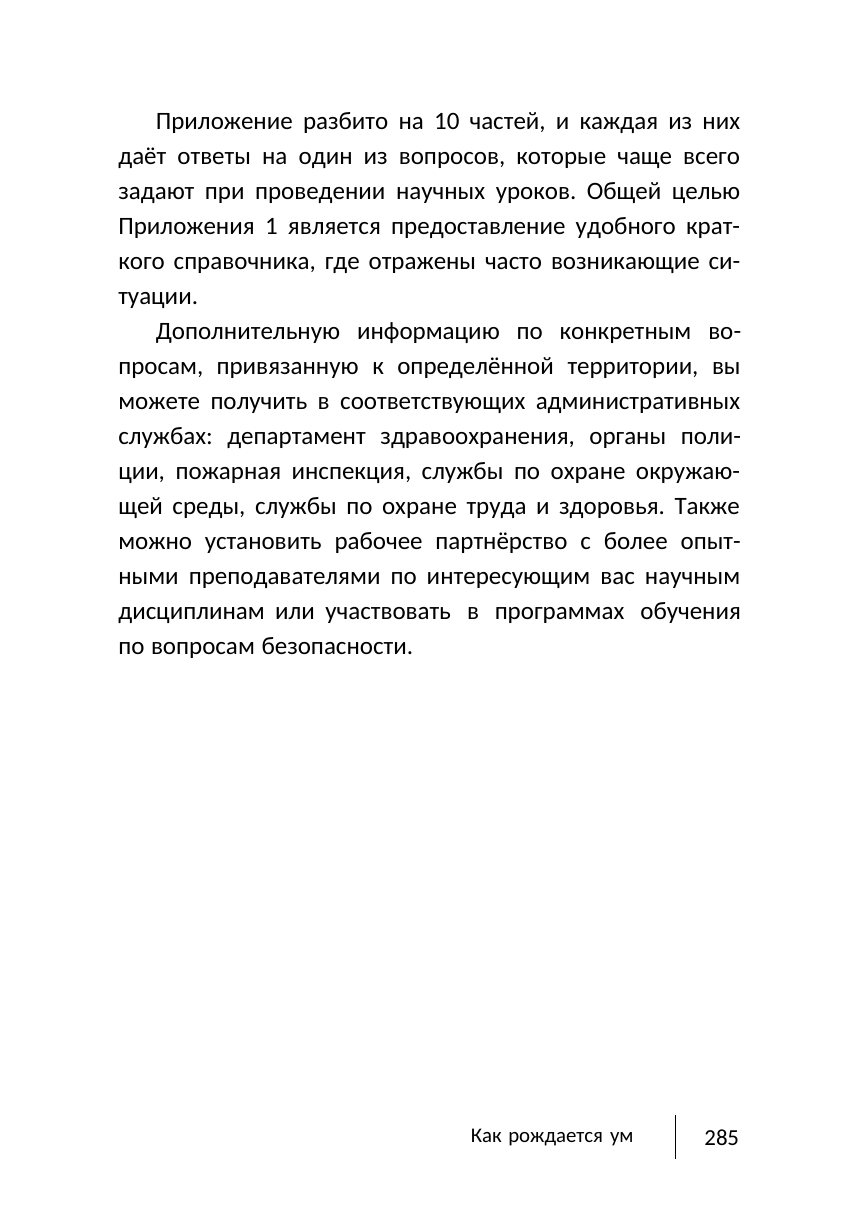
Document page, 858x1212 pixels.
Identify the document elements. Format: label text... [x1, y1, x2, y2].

text Дополнительную информацию по конкретным во- просам, привязанную к определённой территории, вы можете получить в соответствующих административных службах: департамент здравоохранения, органы поли- ции, пожарная инспекция, службы по охране окружаю- щей среды, службы по охране труда и здоровья. Также можно установить рабочее партнёрство с более опыт- ными преподавателями по интересующим вас научным дисциплинам или участвовать в программах обучения по вопросам безопасности. [118, 315, 741, 661]
text Приложение разбито на 10 частей, и каждая из них даёт ответы на один из вопросов, которые чаще всего задают при проведении научных уроков. Общей целью Приложения 1 является предоставление удобного крат- кого справочника, где отражены часто возникающие си- туации. [118, 105, 741, 311]
